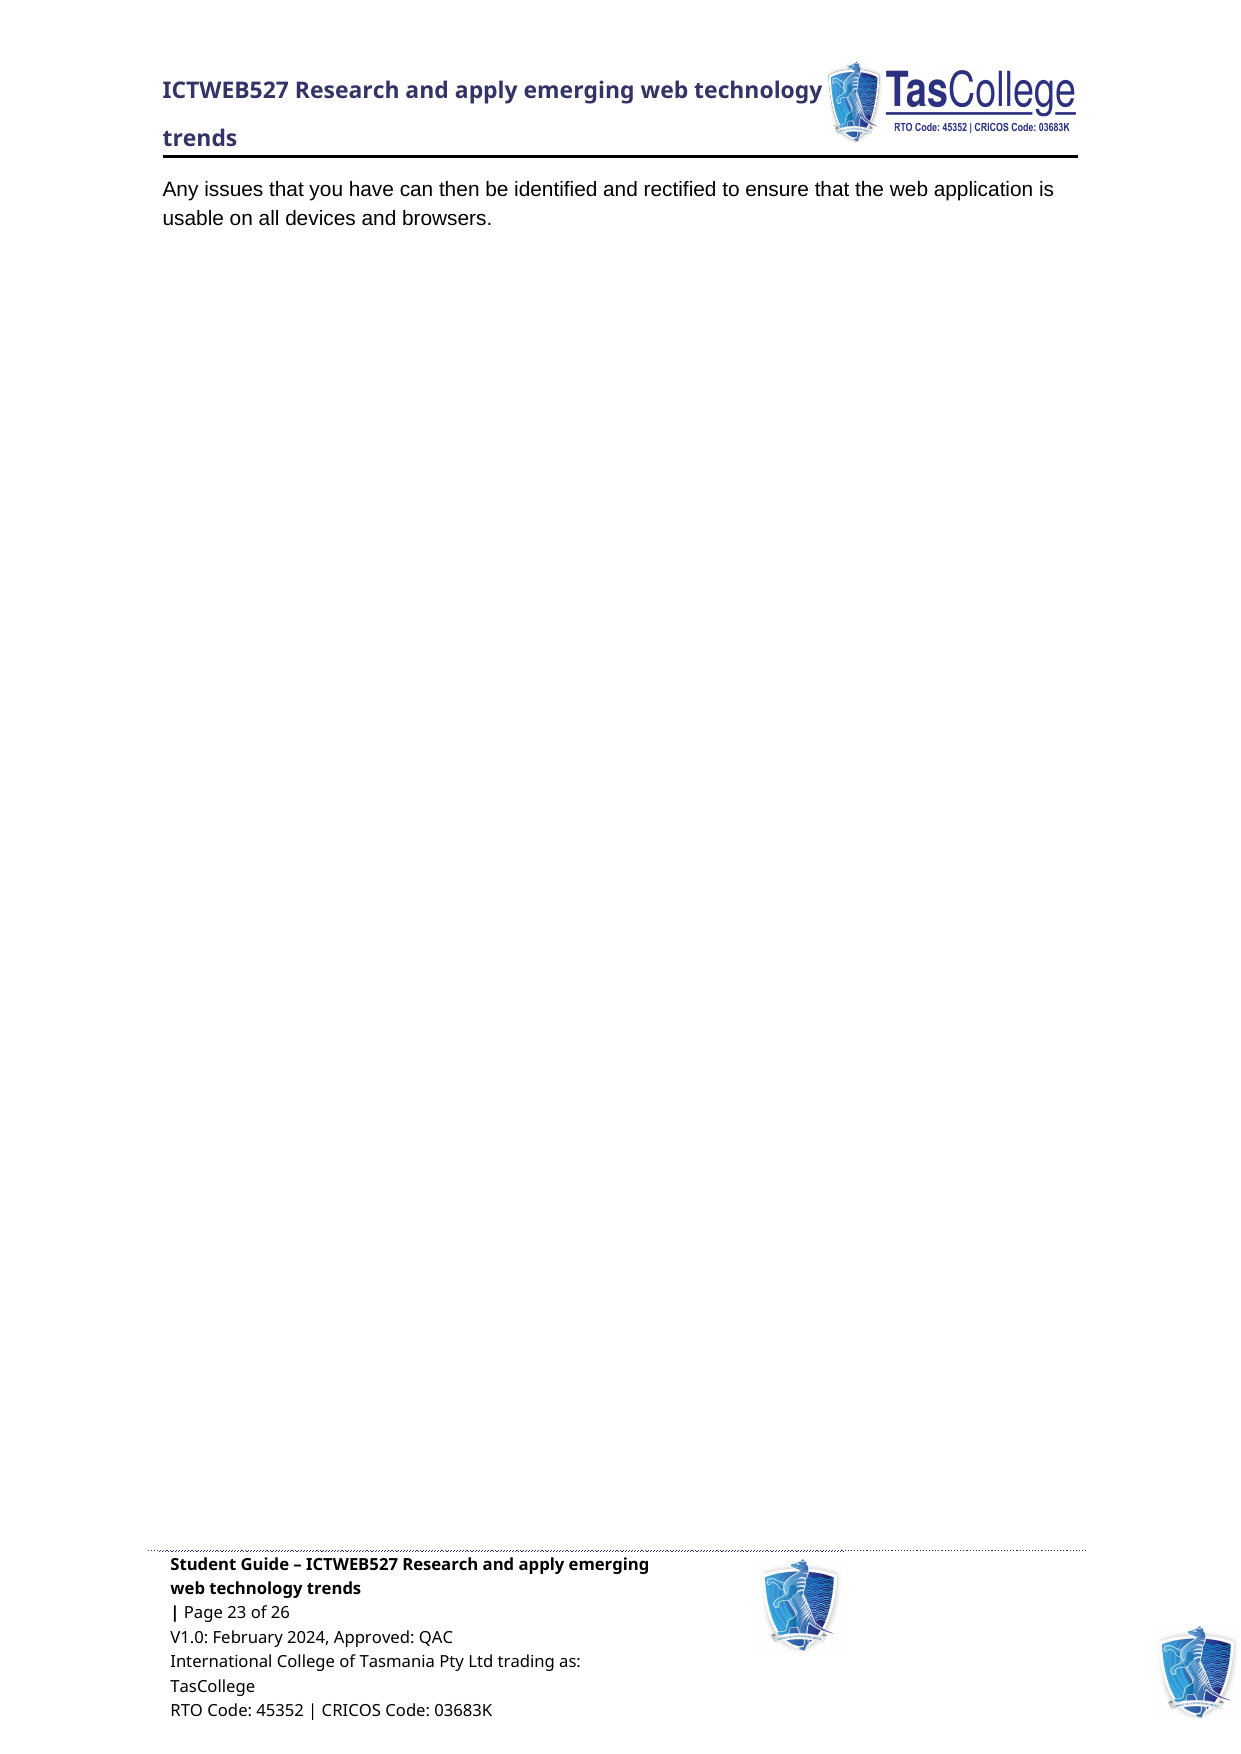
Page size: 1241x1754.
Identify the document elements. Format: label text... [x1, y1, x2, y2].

picture [756, 1558, 844, 1654]
picture [826, 59, 1078, 144]
text Any issues that you have can then be identified and rectified to ensure that the web application is usable on all devices and browsers. [162, 177, 1078, 230]
picture [1153, 1625, 1241, 1721]
